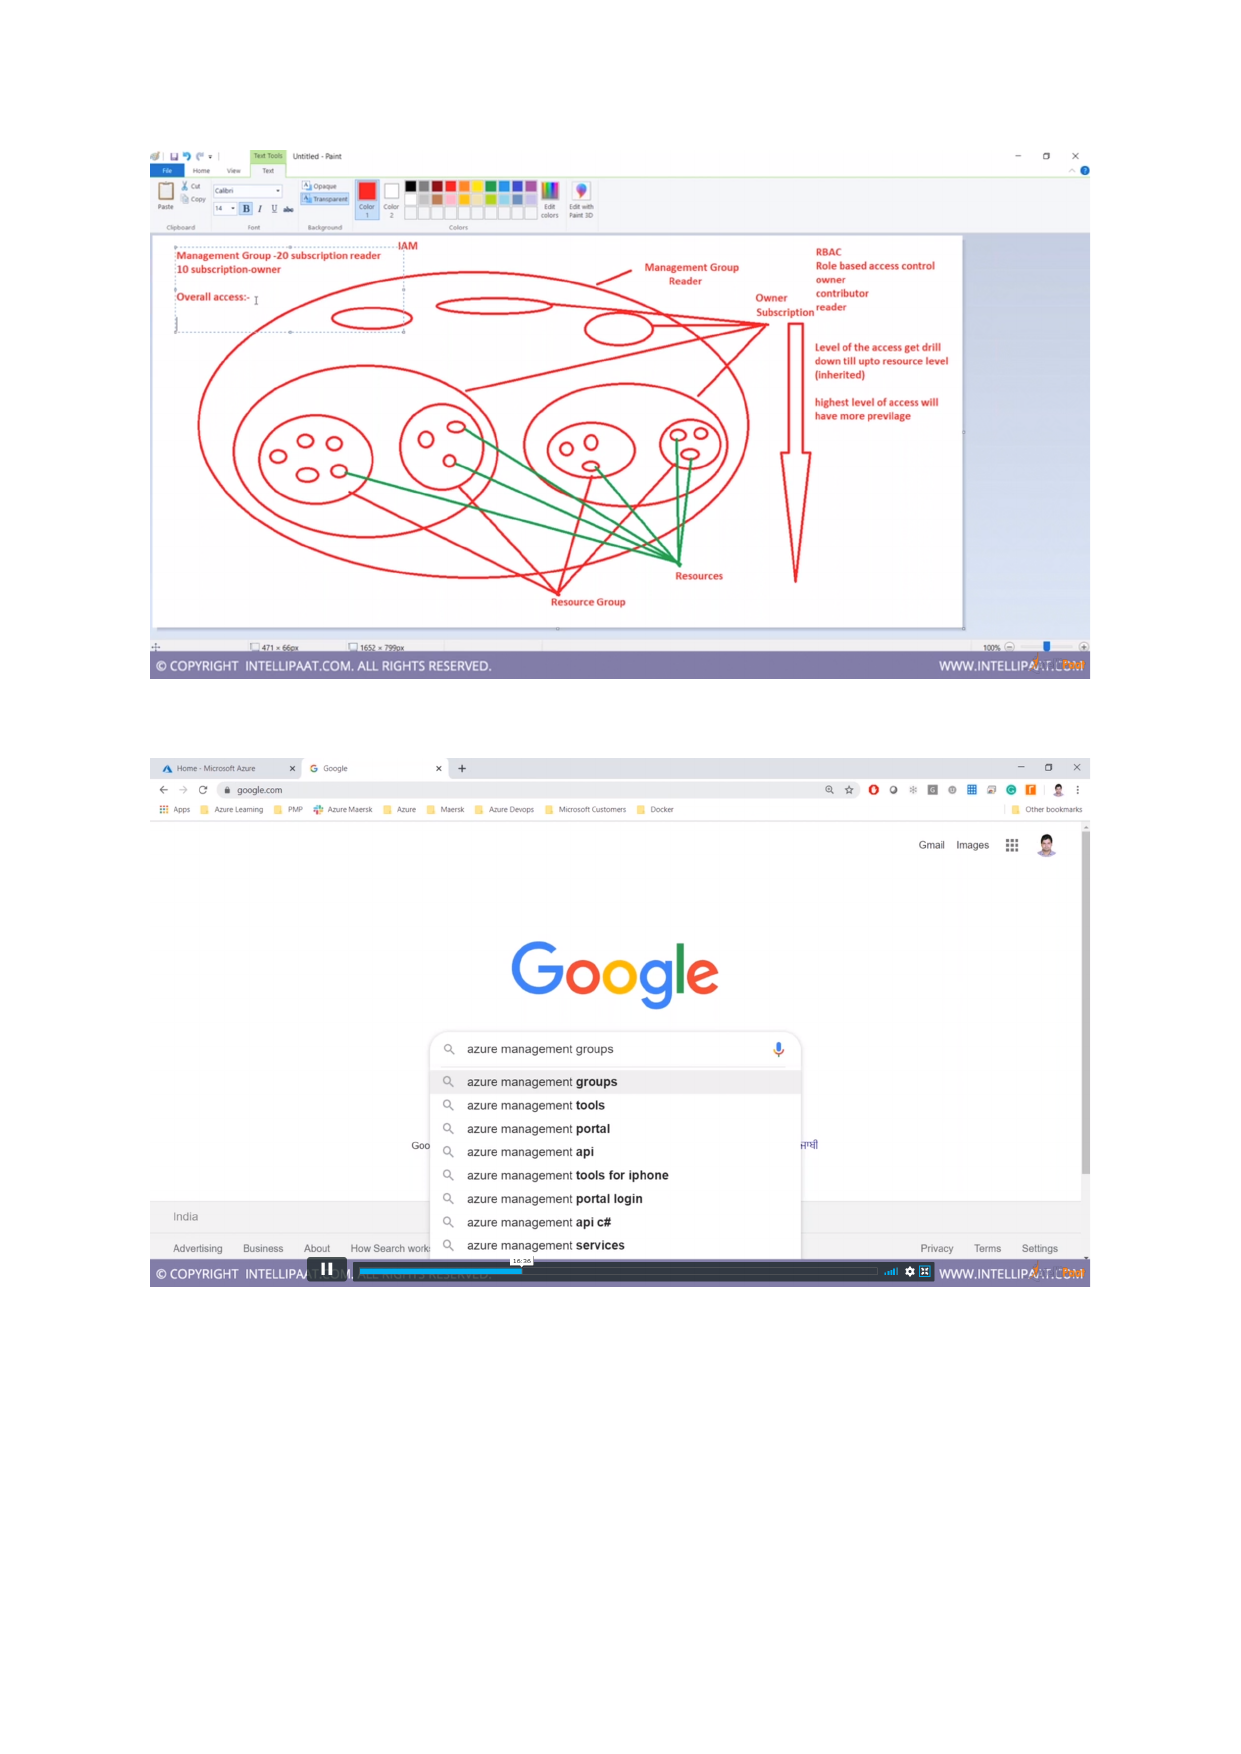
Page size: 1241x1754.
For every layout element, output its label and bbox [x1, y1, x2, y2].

picture [150, 150, 1091, 679]
picture [150, 758, 1091, 1287]
